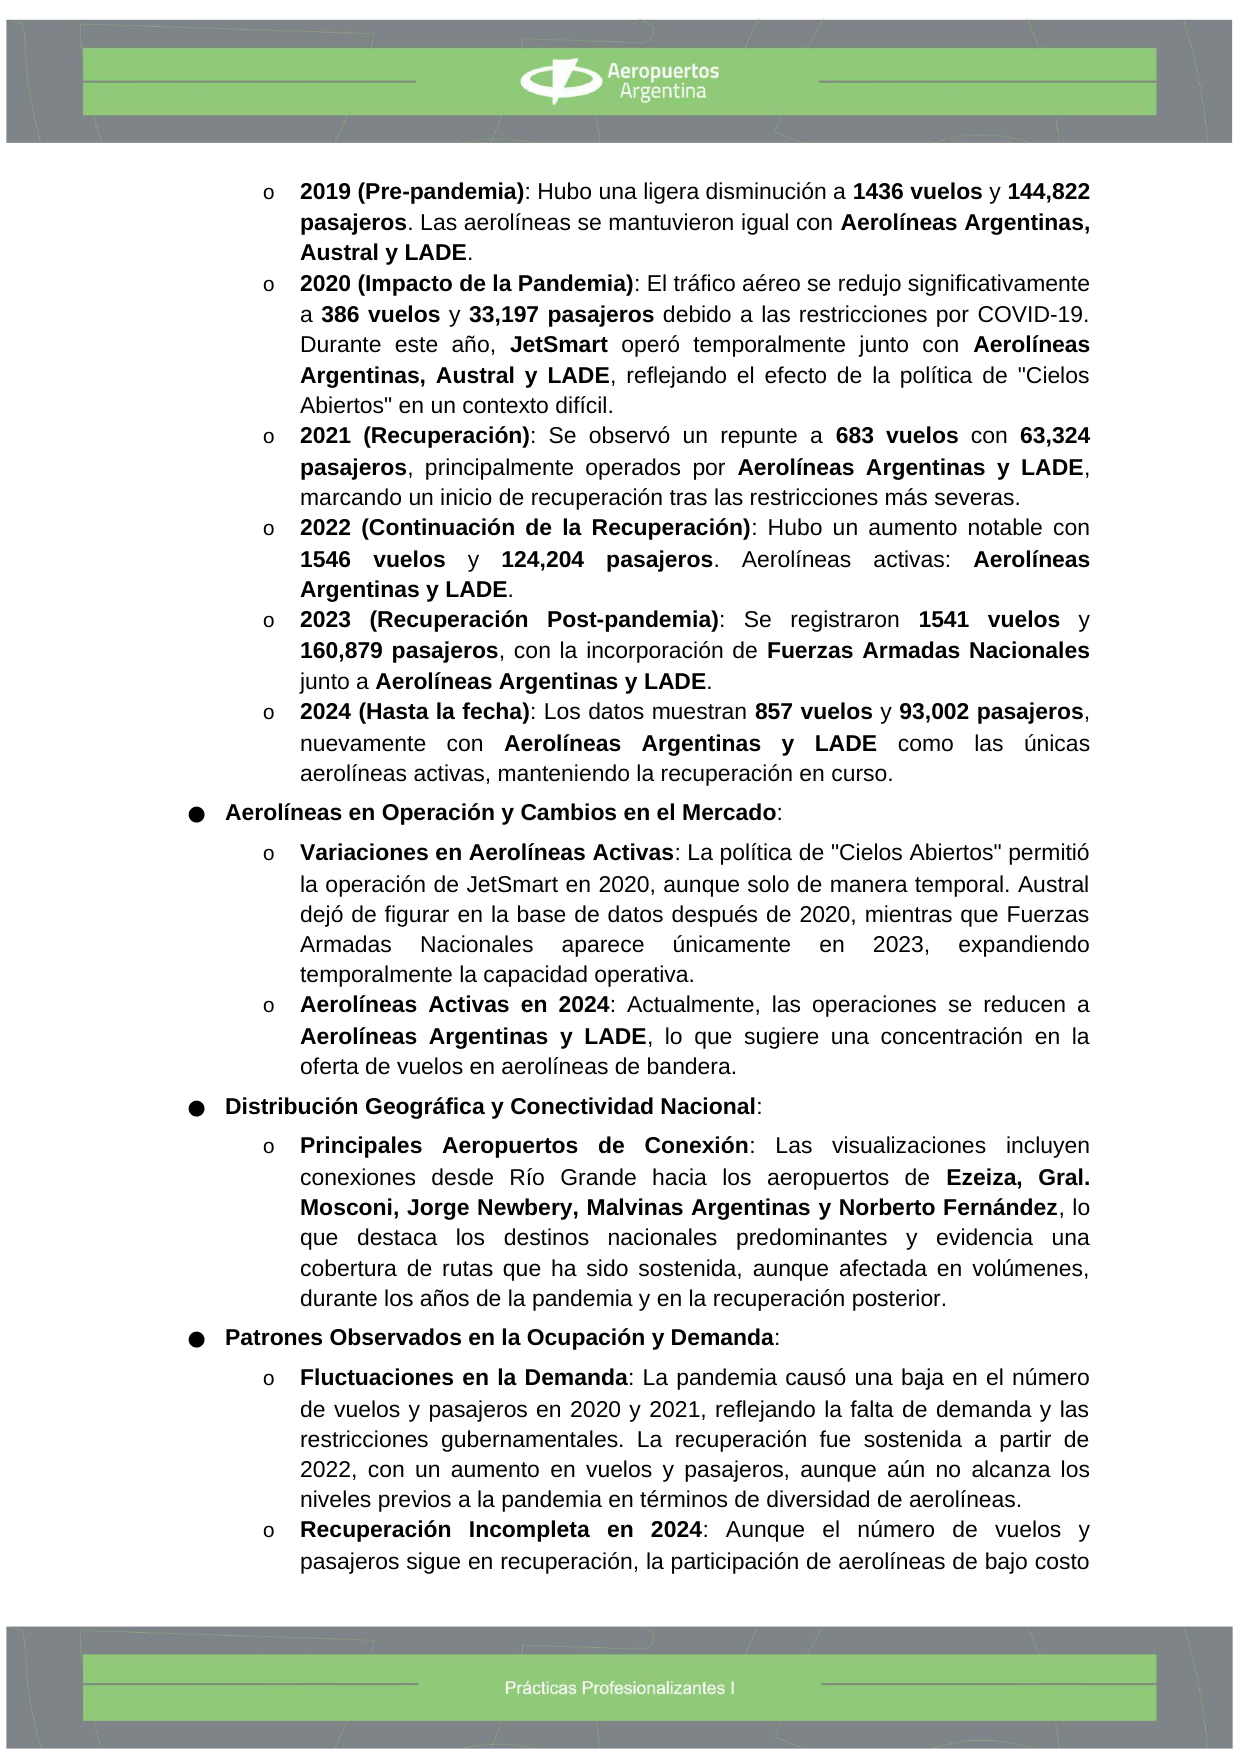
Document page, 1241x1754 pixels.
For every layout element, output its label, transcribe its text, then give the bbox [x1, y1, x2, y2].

list 2019 (Pre-pandemia): Hubo una ligera disminución a 1436 vuelos y 144,822 pasajeros. Las aerolíneas se mantuvieron igual con Aerolíneas Argentinas, Austral y LADE. [262, 178, 1090, 266]
list Variaciones en Aerolíneas Activas: La política de "Cielos Abiertos" permitió la operación de JetSmart en 2020, aunque solo de manera temporal. Austral dejó de figurar en la base de datos después de 2020, mientras que Fuerzas Armadas Nacionales aparece únicamente en 2023, expandiendo temporalmente la capacidad operativa. [262, 839, 1090, 987]
list Principales Aeropuertos de Conexión: Las visualizaciones incluyen conexiones desde Río Grande hacia los aeropuertos de Ezeiza, Gral. Mosconi, Jorge Newbery, Malvinas Argentinas y Norberto Fernández, lo que destaca los destinos nacionales predominantes y evidencia una cobertura de rutas que ha sido sostenida, aunque afectada en volúmenes, durante los años de la pandemia y en la recuperación posterior. [262, 1132, 1090, 1311]
list Patrones Observados en la Ocupación y Demanda: [187, 1315, 1090, 1358]
list 2021 (Recuperación): Se observó un repunte a 683 vuelos con 63,324 pasajeros, principalmente operados por Aerolíneas Argentinas y LADE, marcando un inicio de recuperación tras las restricciones más severas. [262, 422, 1090, 510]
list Aerolíneas Activas en 2024: Actualmente, las operaciones se reducen a Aerolíneas Argentinas y LADE, lo que sugiere una concentración en la oferta de vuelos en aerolíneas de bandera. [262, 991, 1090, 1079]
picture [6, 1626, 1233, 1749]
list Distribución Geográfica y Conectividad Nacional: [187, 1083, 1090, 1126]
picture [6, 18, 1233, 143]
list Aerolíneas en Operación y Cambios en el Mercado: [187, 790, 1090, 833]
list 2024 (Hasta la fecha): Los datos muestran 857 vuelos y 93,002 pasajeros, nuevamente con Aerolíneas Argentinas y LADE como las únicas aerolíneas activas, manteniendo la recuperación en curso. [262, 698, 1090, 786]
list Fluctuaciones en la Demanda: La pandemia causó una baja en el número de vuelos y pasajeros en 2020 y 2021, reflejando la falta de demanda y las restricciones gubernamentales. La recuperación fue sostenida a partir de 2022, con un aumento en vuelos y pasajeros, aunque aún no alcanza los niveles previos a la pandemia en términos de diversidad de aerolíneas. [262, 1364, 1090, 1513]
list 2022 (Continuación de la Recuperación): Hubo un aumento notable con 1546 vuelos y 124,204 pasajeros. Aerolíneas activas: Aerolíneas Argentinas y LADE. [262, 514, 1090, 602]
list 2020 (Impacto de la Pandemia): El tráfico aéreo se redujo significativamente a 386 vuelos y 33,197 pasajeros debido a las restricciones por COVID-19. Durante este año, JetSmart operó temporalmente junto con Aerolíneas Argentinas, Austral y LADE, reflejando el efecto de la política de "Cielos Abiertos" en un contexto difícil. [262, 269, 1090, 418]
list 2023 (Recuperación Post-pandemia): Se registraron 1541 vuelos y 160,879 pasajeros, con la incorporación de Fuerzas Armadas Nacionales junto a Aerolíneas Argentinas y LADE. [262, 606, 1090, 694]
